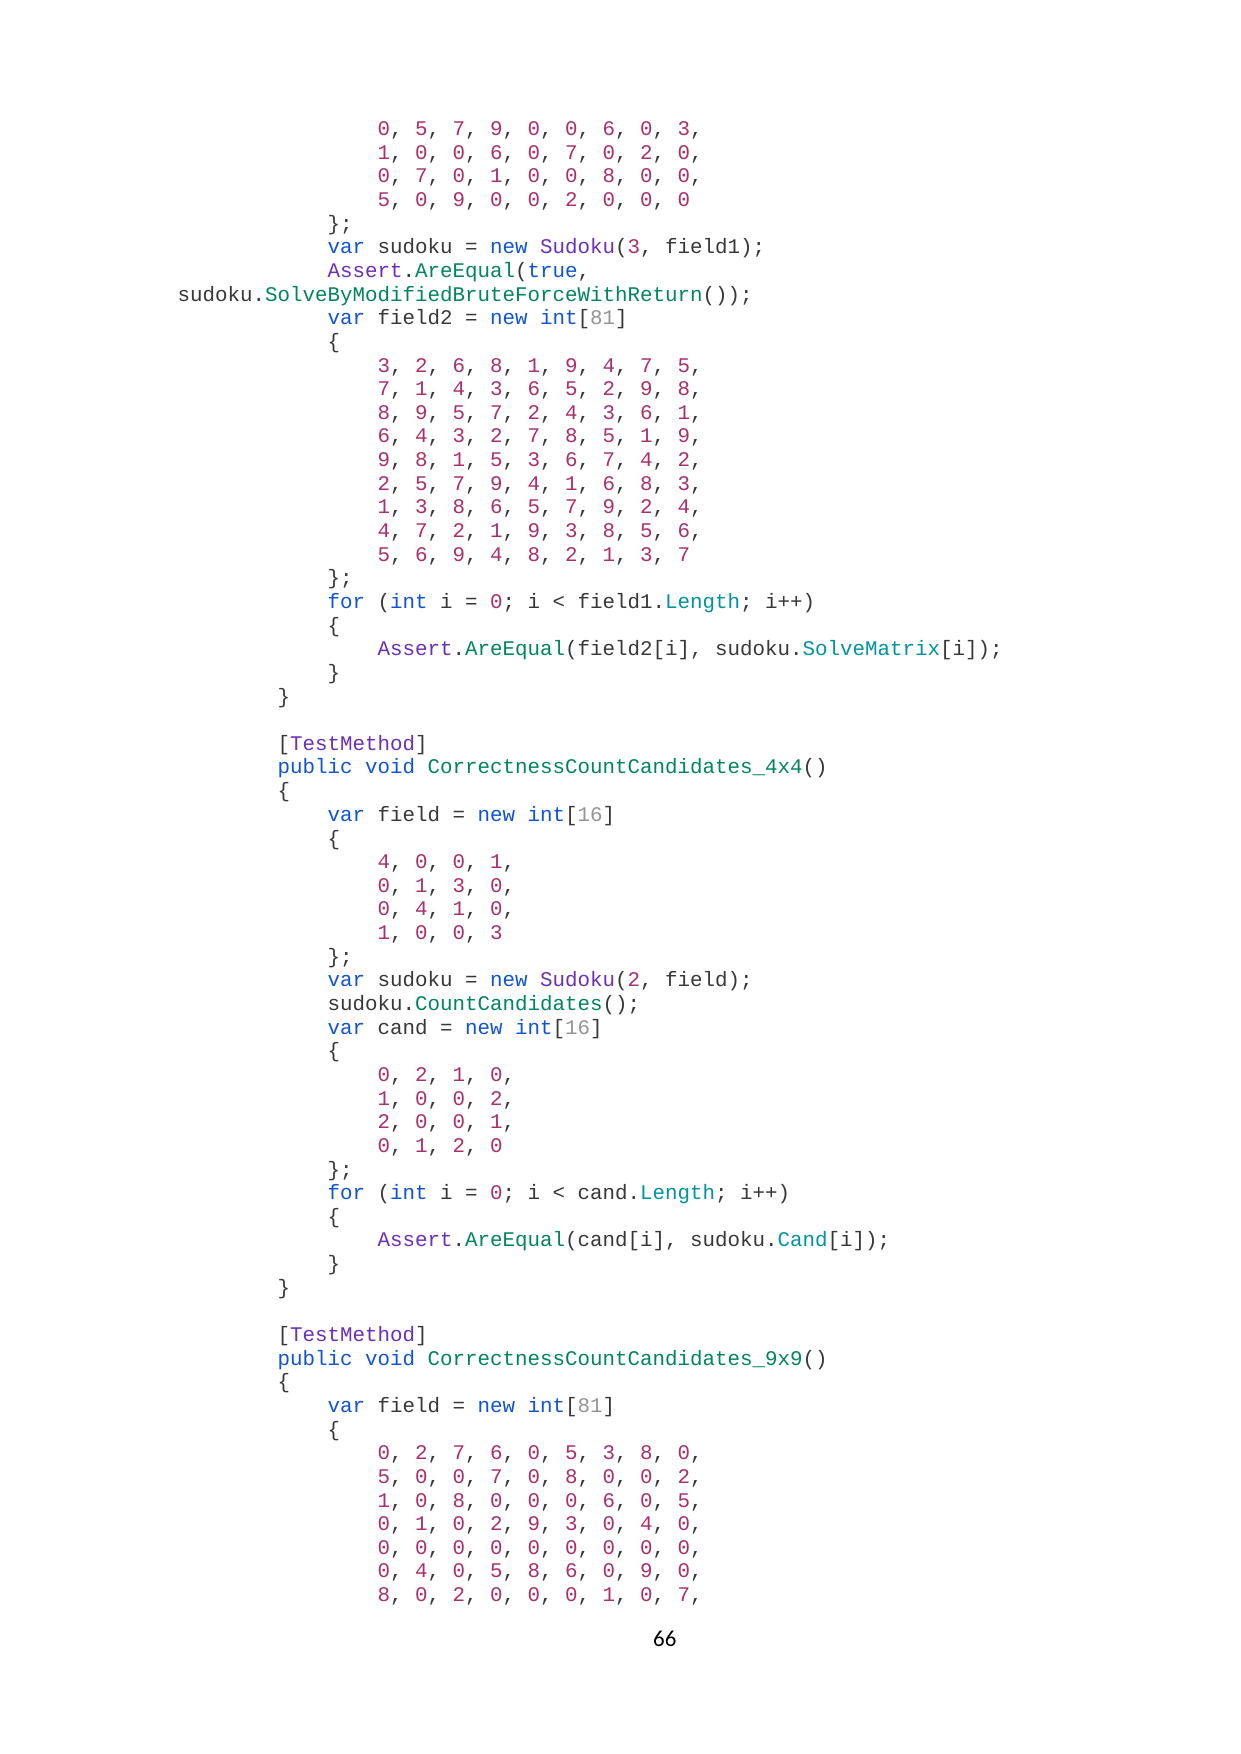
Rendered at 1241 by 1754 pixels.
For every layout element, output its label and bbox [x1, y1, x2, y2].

text [177, 118, 1152, 1608]
